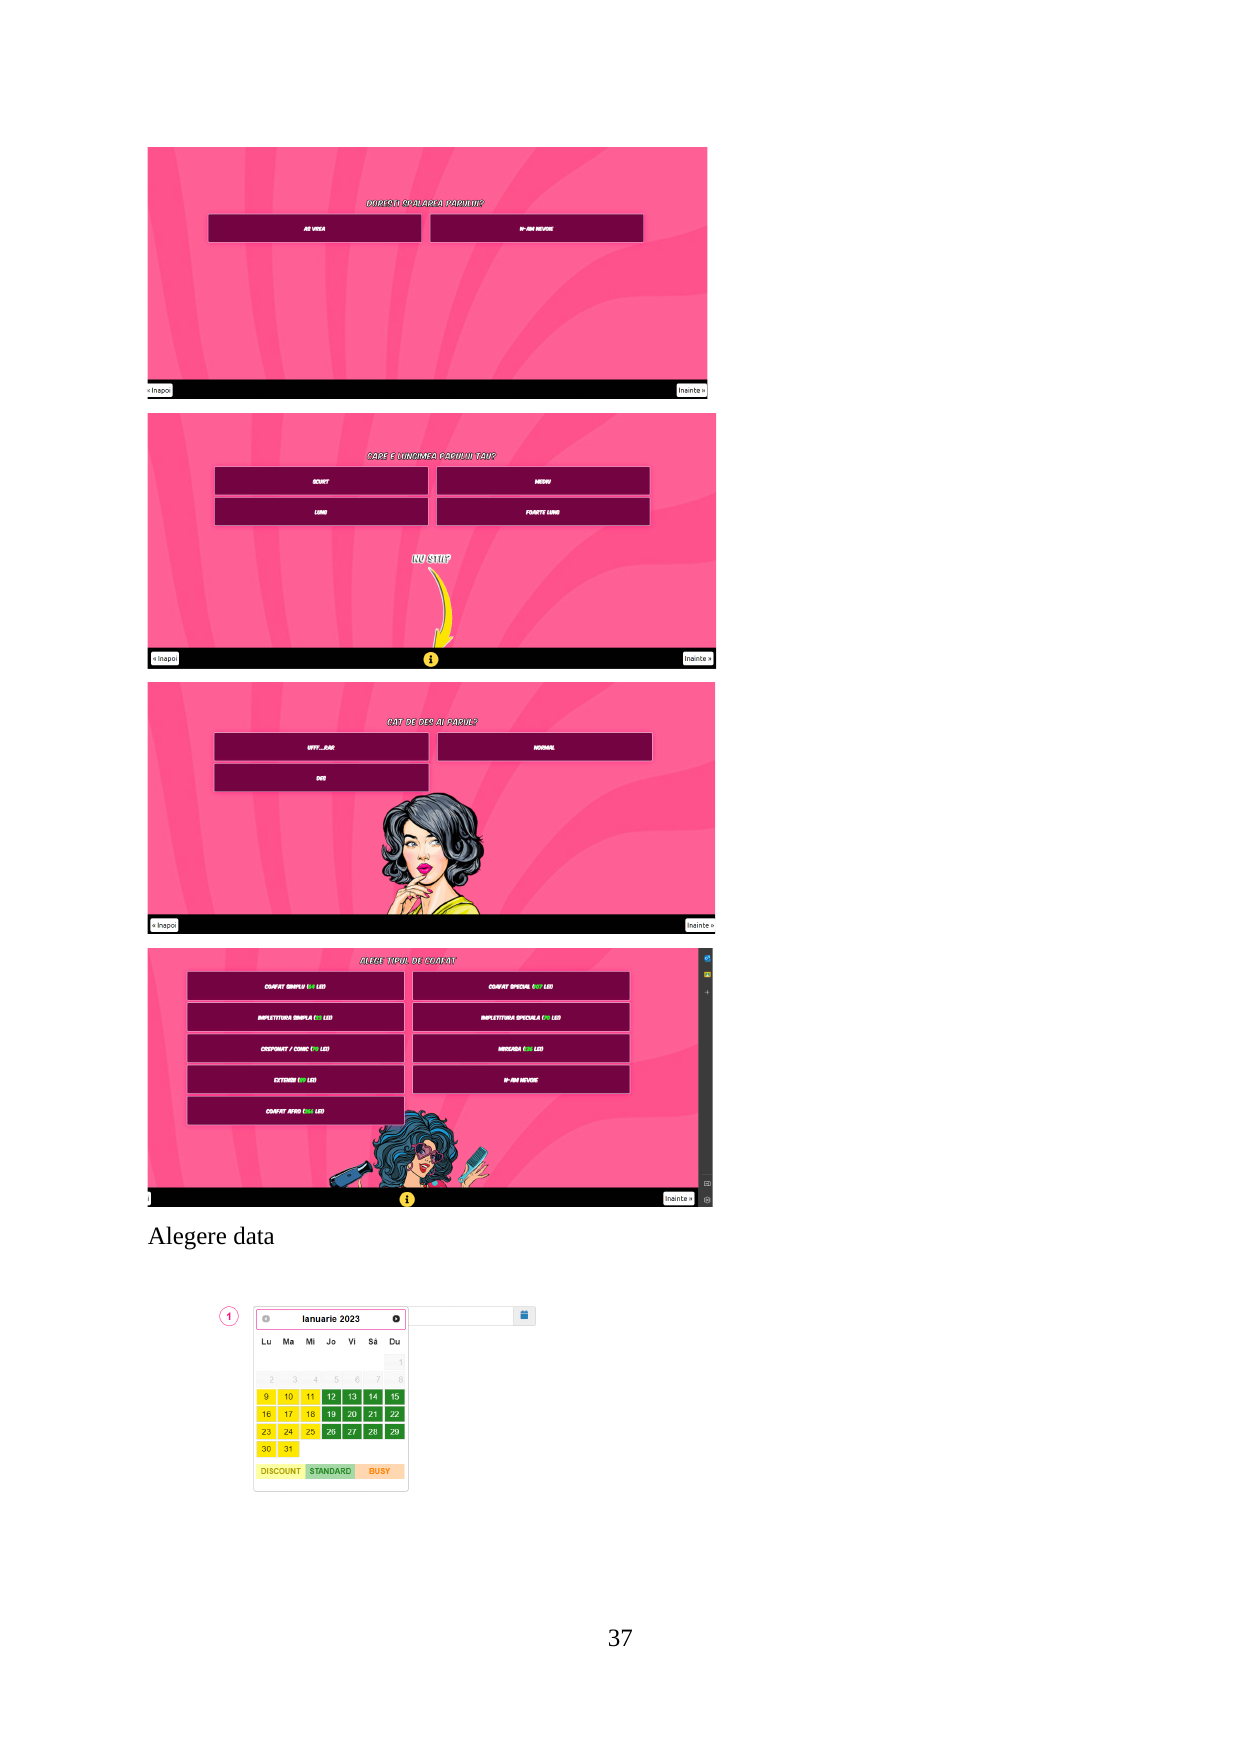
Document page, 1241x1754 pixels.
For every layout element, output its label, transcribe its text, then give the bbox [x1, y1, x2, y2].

text Alegere data [148, 1221, 1093, 1250]
picture [147, 413, 717, 669]
picture [147, 682, 716, 934]
picture [147, 1264, 713, 1531]
picture [147, 948, 713, 1207]
picture [147, 147, 708, 399]
